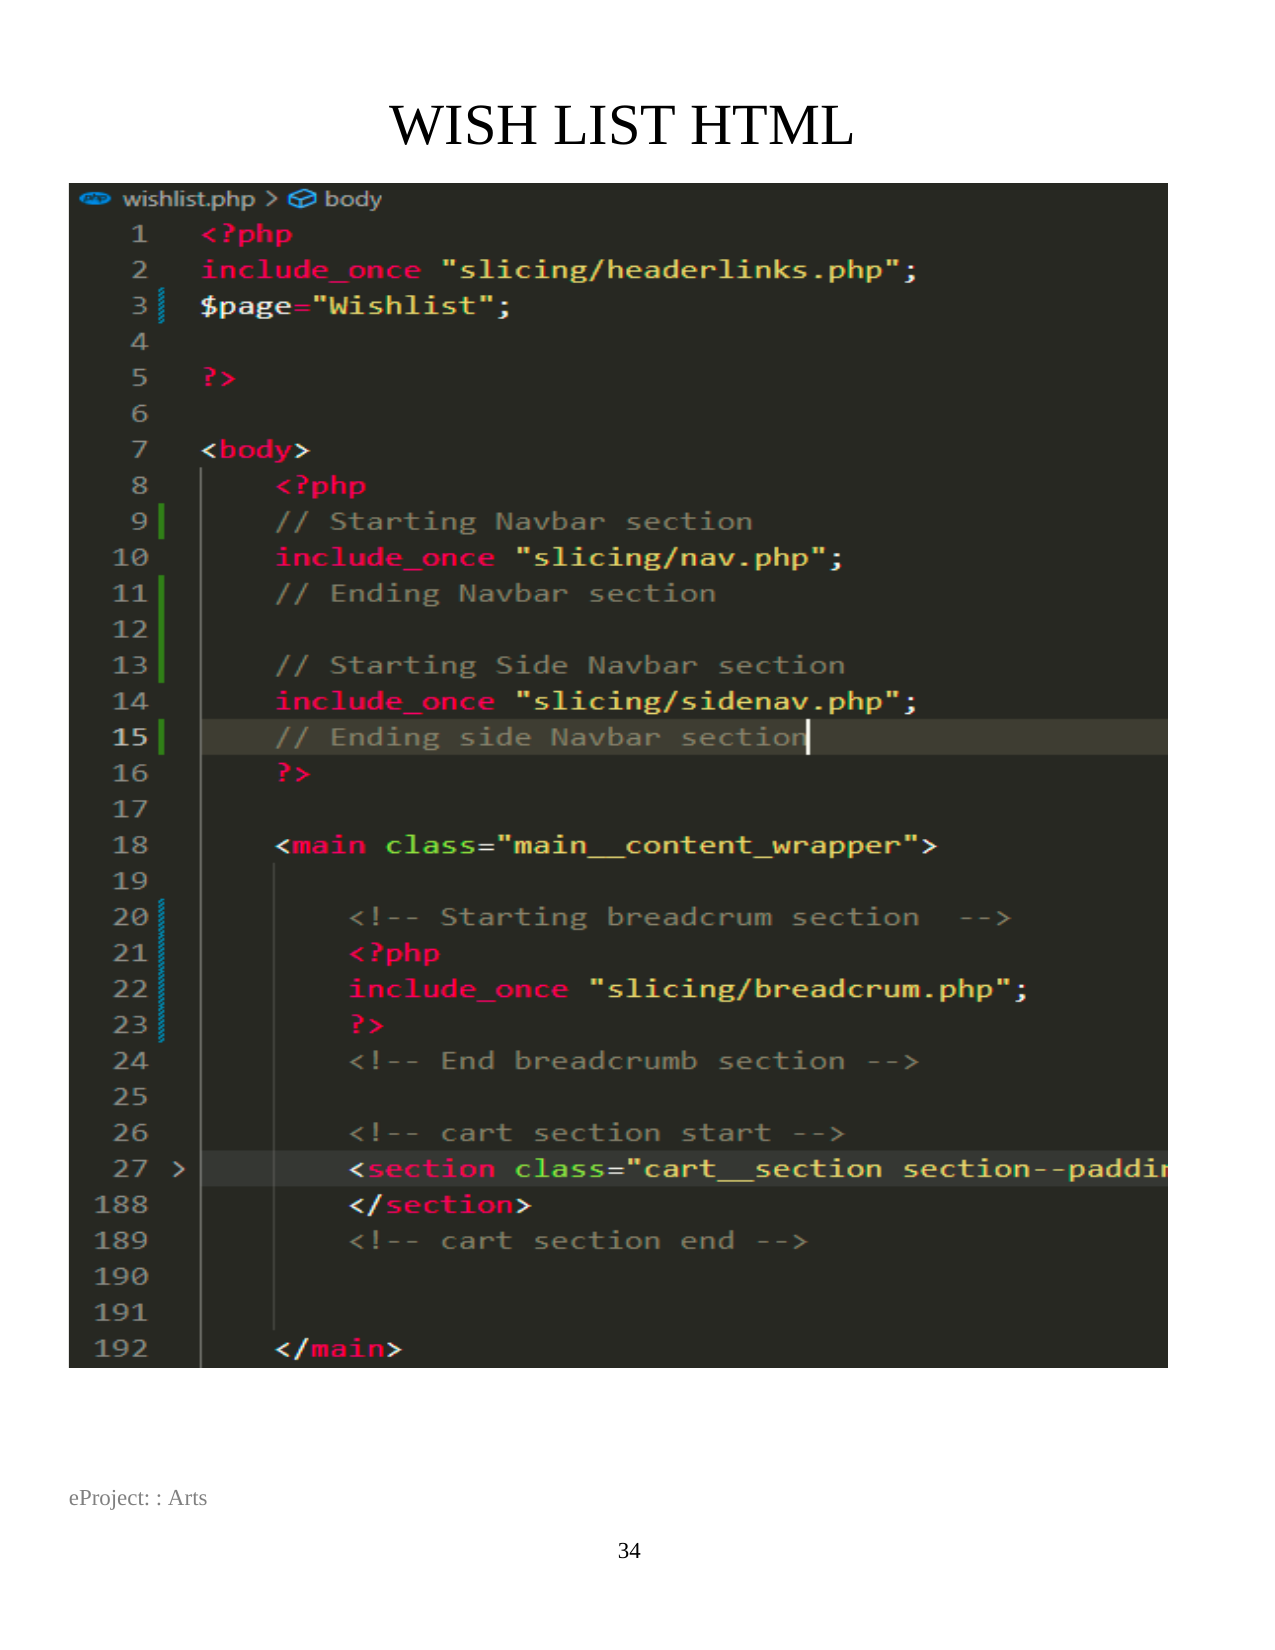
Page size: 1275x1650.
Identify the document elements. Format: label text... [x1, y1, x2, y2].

picture [68, 183, 1168, 1368]
text WISH LIST HTML [69, 89, 1207, 157]
text eProject: : Arts [69, 1484, 1207, 1510]
text 34 [69, 1537, 1207, 1563]
